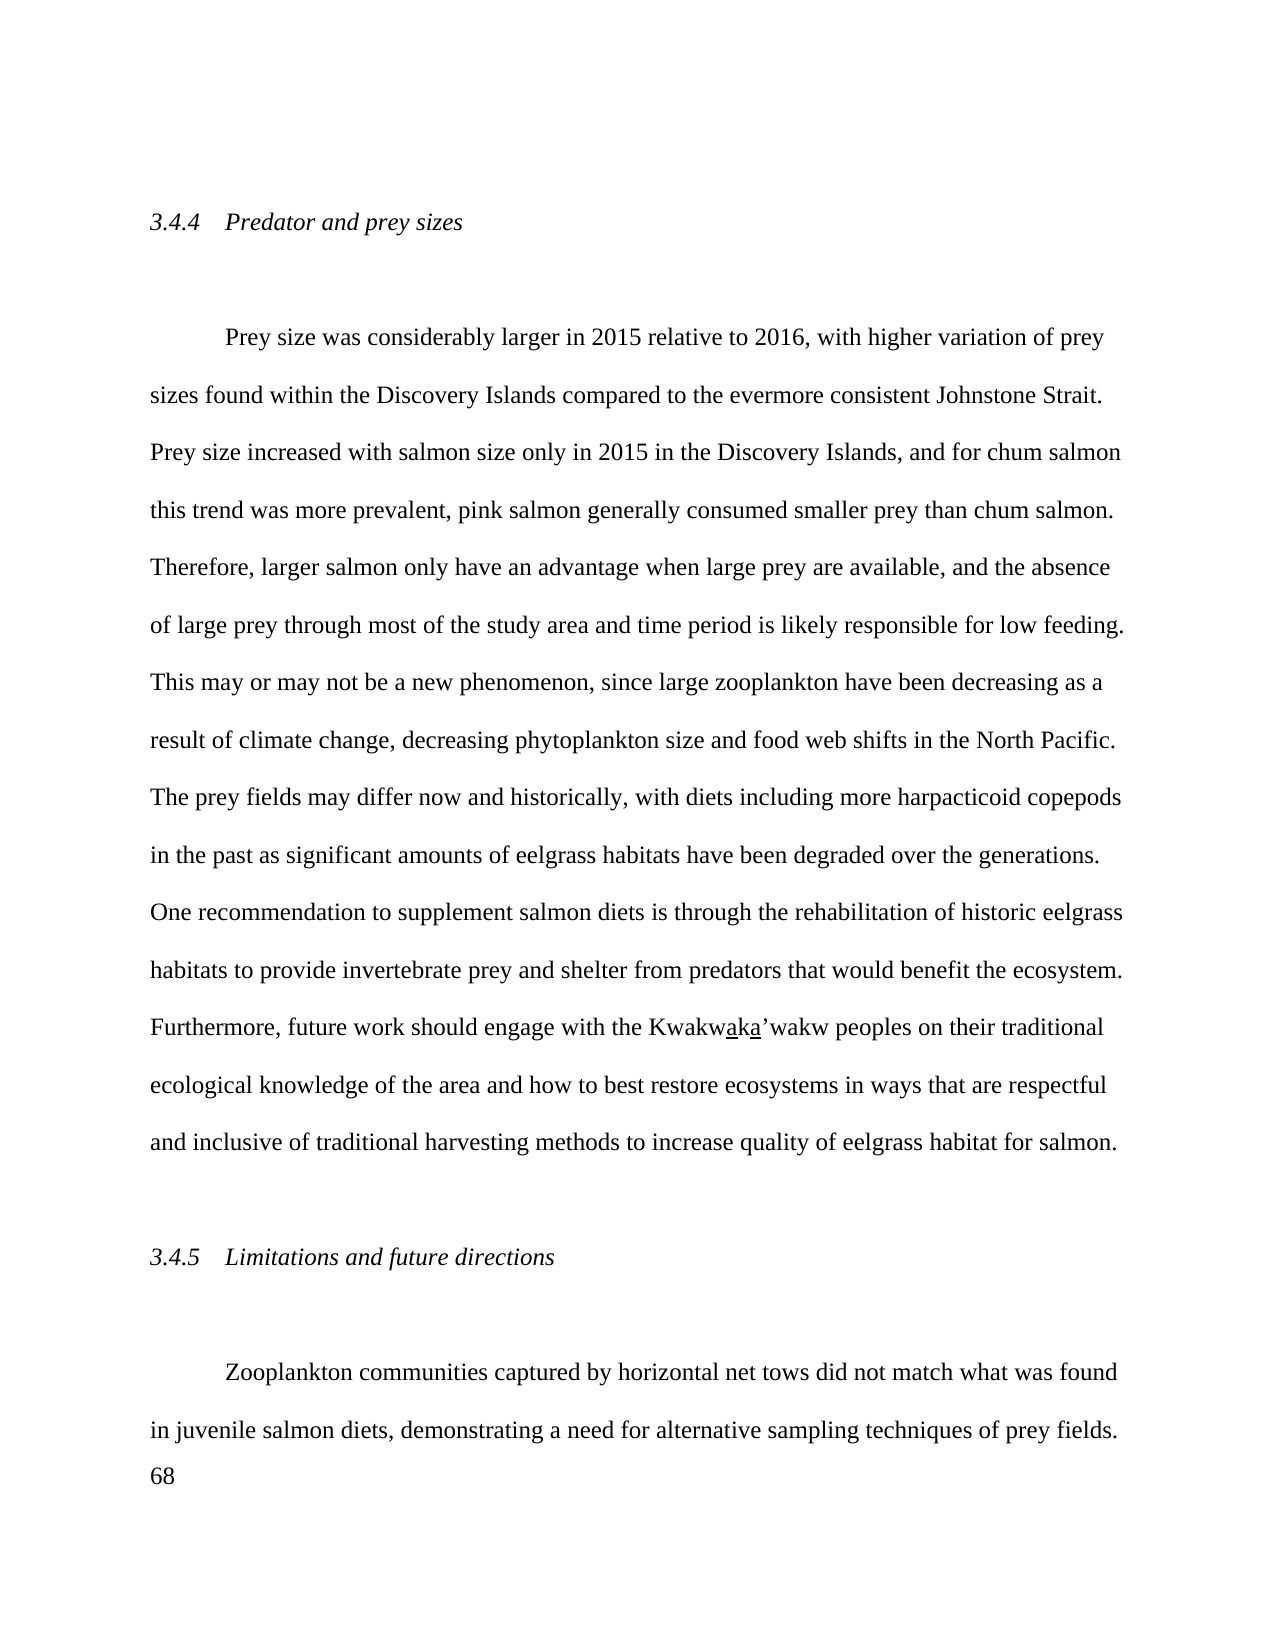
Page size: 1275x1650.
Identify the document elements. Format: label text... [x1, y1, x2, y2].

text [150, 1357, 1125, 1444]
subtitle Limitations and future directions [150, 1242, 1125, 1271]
text Prey size was considerably larger in 2015 relative to 2016, with higher variation of prey sizes found within the Discovery Islands compared to the evermore consistent Johnstone Strait. Prey size increased with salmon size only in 2015 in the Discovery Islands, and for chum salmon this trend was more prevalent, pink salmon generally consumed smaller prey than chum salmon. Therefore, larger salmon only have an advantage when large prey are available, and the absence of large prey through most of the study area and time period is likely responsible for low feeding. This may or may not be a new phenomenon, since large zooplankton have been decreasing as a result of climate change, decreasing phytoplankton size and food web shifts in the North Pacific. The prey fields may differ now and historically, with diets including more harpacticoid copepods in the past as significant amounts of eelgrass habitats have been degraded over the generations. One recommendation to supplement salmon diets is through the rehabilitation of historic eelgrass habitats to provide invertebrate prey and shelter from predators that would benefit the ecosystem. Furthermore, future work should engage with the Kwakwaka’wakw peoples on their traditional ecological knowledge of the area and how to best restore ecosystems in ways that are respectful and inclusive of traditional harvesting methods to increase quality of eelgrass habitat for salmon. [150, 322, 1125, 1156]
subtitle Predator and prey sizes [150, 207, 1125, 236]
